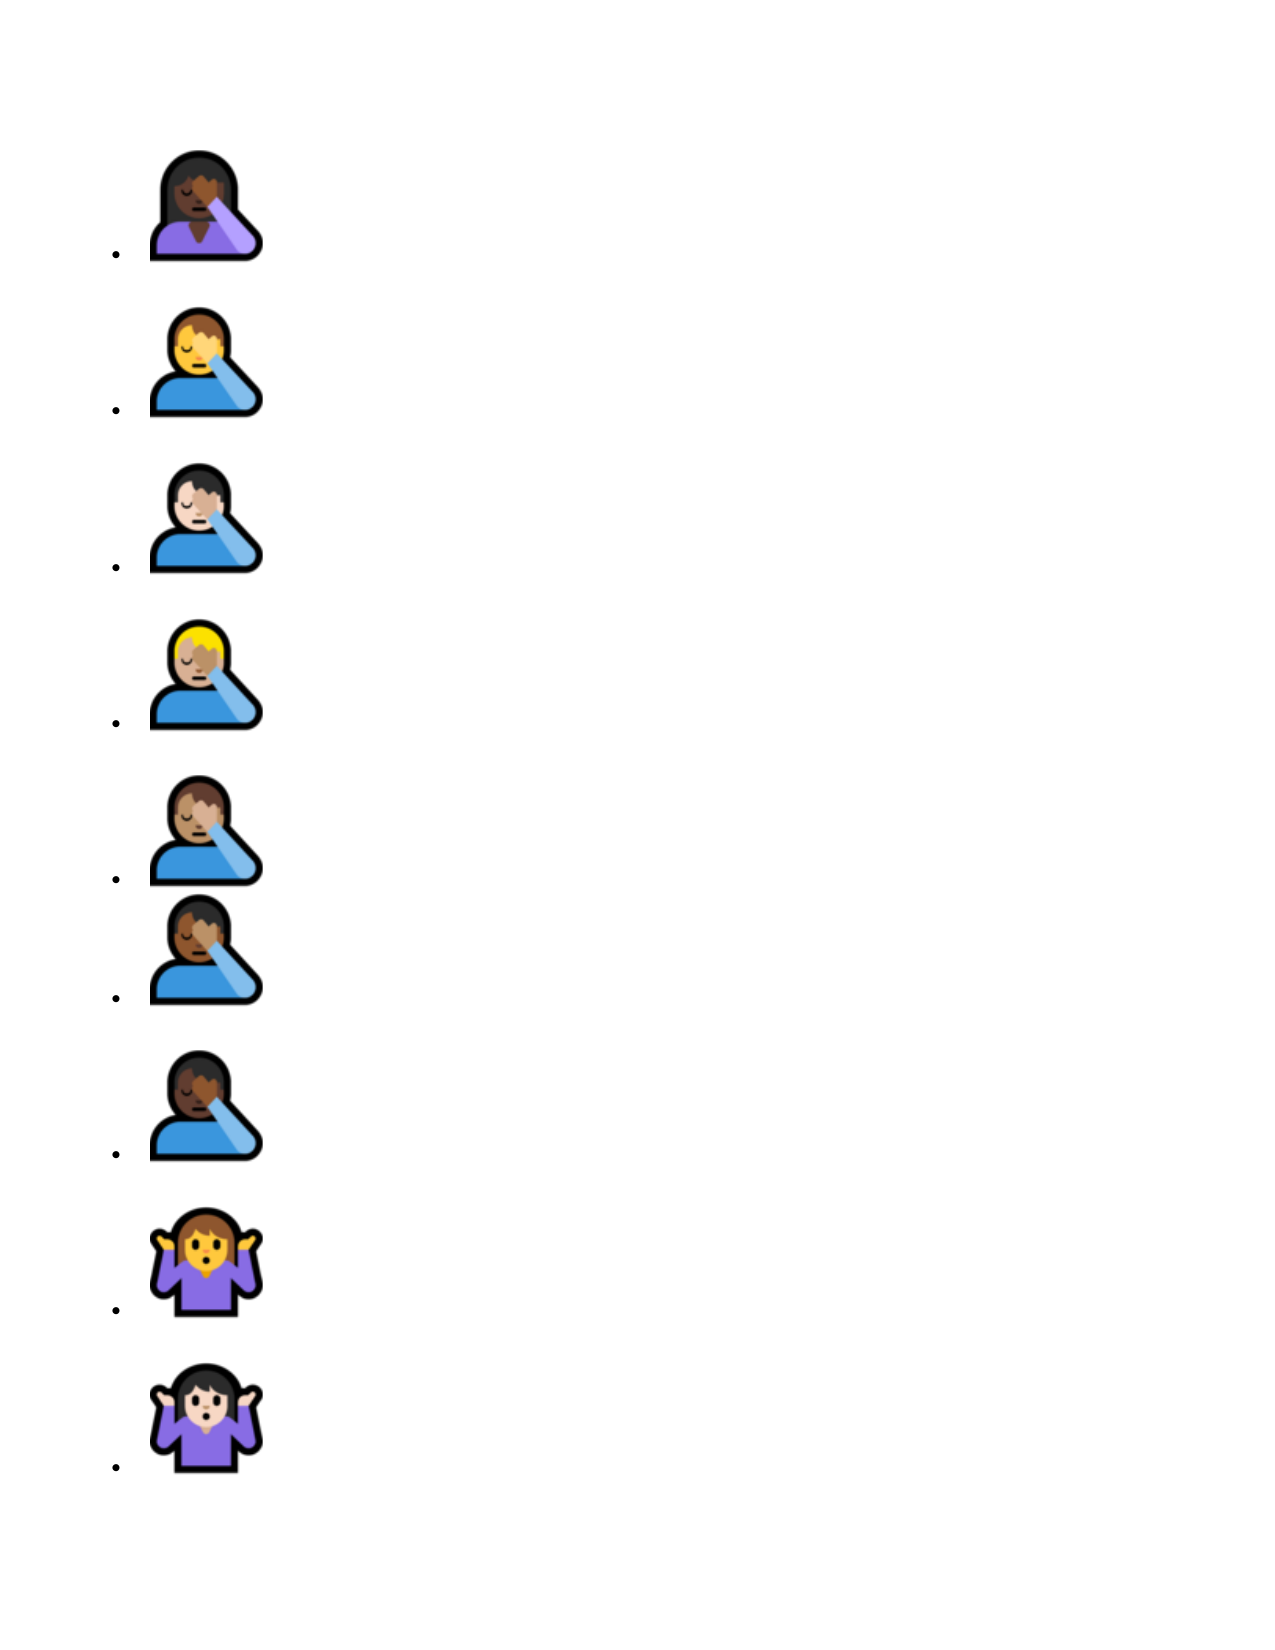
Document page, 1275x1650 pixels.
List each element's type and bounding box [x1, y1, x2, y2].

picture [150, 618, 263, 732]
picture [150, 775, 263, 888]
picture [150, 462, 263, 575]
picture [150, 1206, 263, 1319]
picture [150, 893, 263, 1007]
picture [150, 1050, 263, 1163]
picture [150, 306, 263, 419]
picture [150, 1362, 263, 1475]
picture [150, 150, 263, 263]
